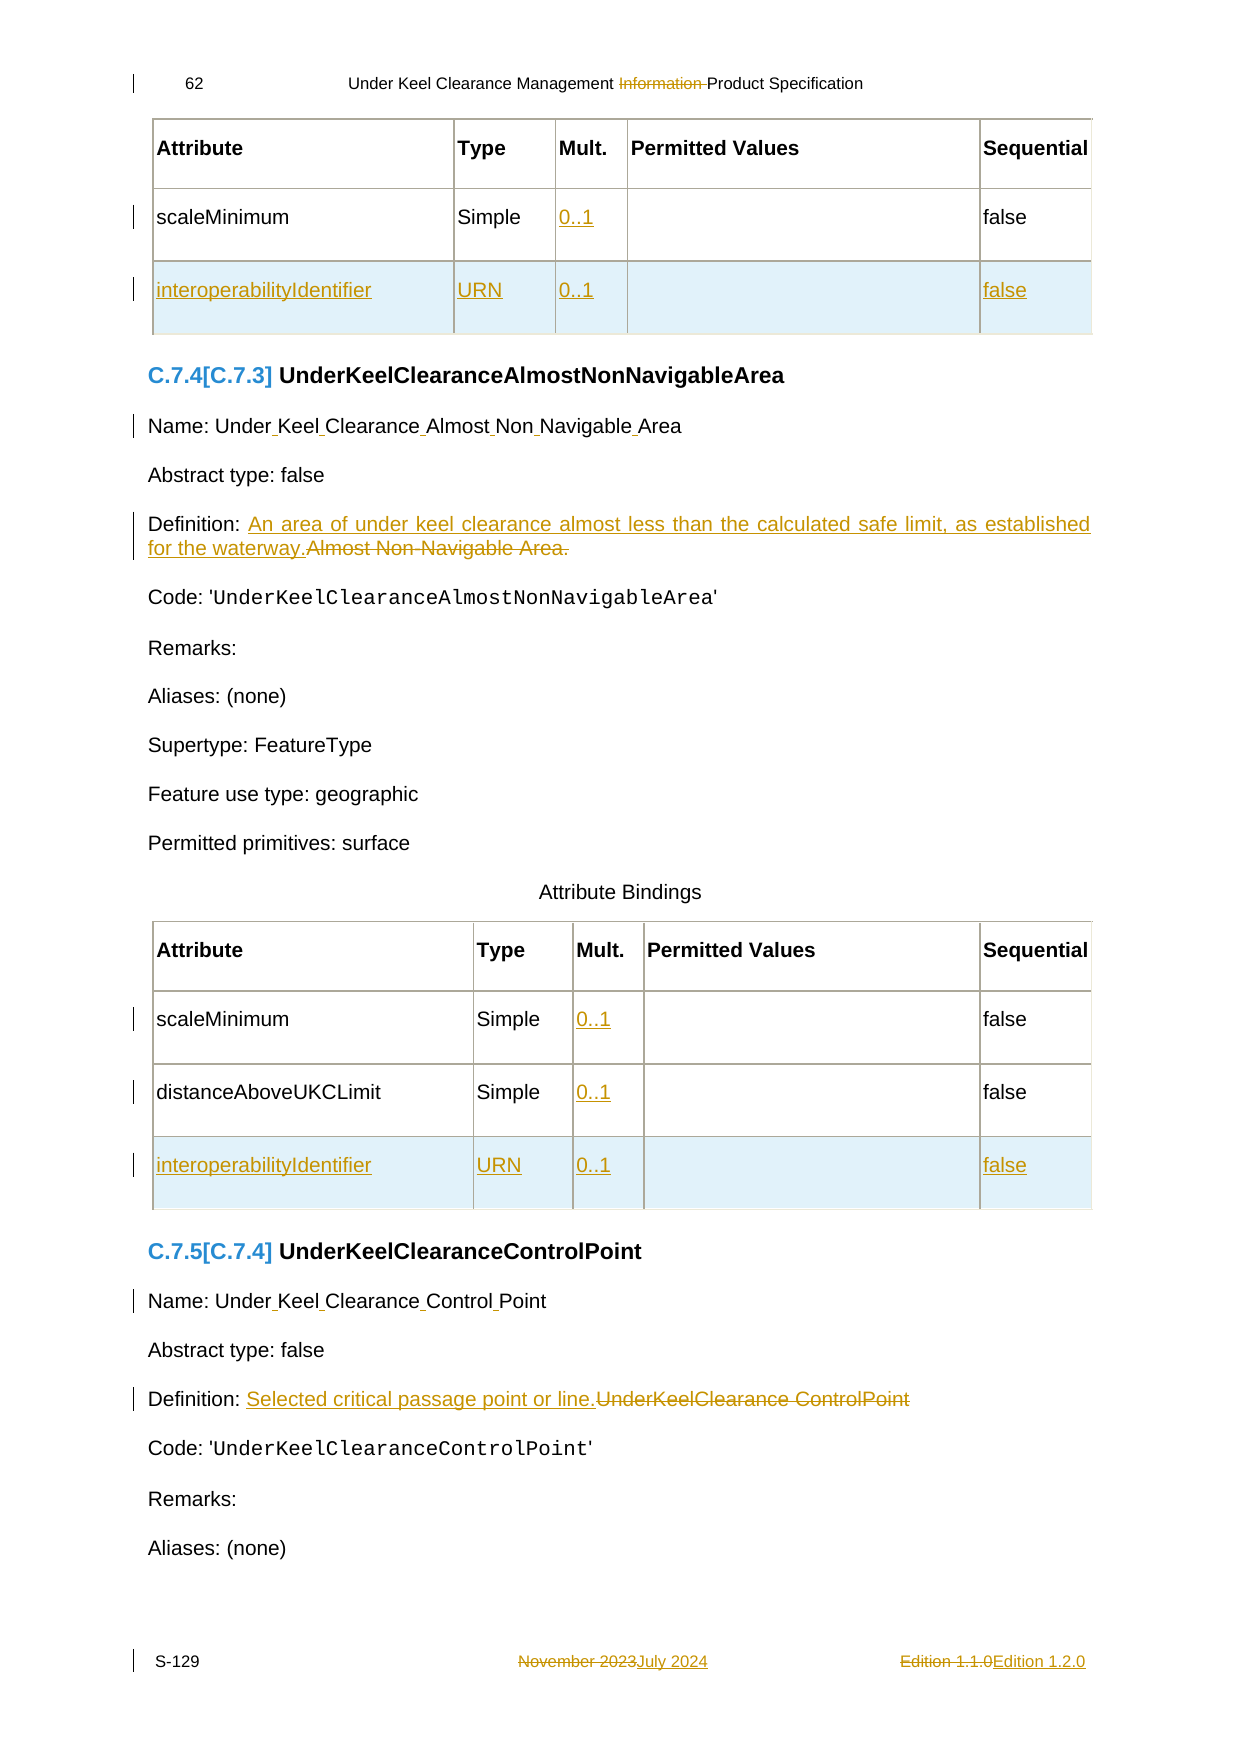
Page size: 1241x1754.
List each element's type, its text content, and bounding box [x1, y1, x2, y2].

text Definition: [148, 1387, 1092, 1411]
text Permitted primitives: surface [148, 831, 1092, 855]
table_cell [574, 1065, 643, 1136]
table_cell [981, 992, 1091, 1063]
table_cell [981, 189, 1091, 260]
text Supertype: FeatureType [148, 733, 1092, 757]
text Name: UnderKeelClearanceControlPoint [148, 1289, 1092, 1313]
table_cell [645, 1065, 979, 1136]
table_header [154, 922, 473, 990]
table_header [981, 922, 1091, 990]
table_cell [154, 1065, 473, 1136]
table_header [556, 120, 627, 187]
text Remarks: [148, 635, 1092, 659]
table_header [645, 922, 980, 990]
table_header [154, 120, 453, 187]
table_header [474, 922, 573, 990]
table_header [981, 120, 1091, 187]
text Definition: [148, 512, 1092, 559]
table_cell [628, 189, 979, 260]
text Feature use type: geographic [148, 782, 1092, 806]
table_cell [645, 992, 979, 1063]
subtitle UnderKeelClearanceControlPoint [148, 1240, 1092, 1264]
text Aliases: (none) [148, 1536, 1092, 1560]
text Code: 'UnderKeelClearanceControlPoint' [148, 1436, 1092, 1462]
text Name: UnderKeelClearanceAlmostNonNavigableArea [148, 414, 1092, 438]
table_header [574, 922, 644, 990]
text Code: 'UnderKeelClearanceAlmostNonNavigableArea' [148, 584, 1092, 610]
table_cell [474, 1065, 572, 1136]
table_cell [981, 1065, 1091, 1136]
text Abstract type: false [148, 463, 1092, 487]
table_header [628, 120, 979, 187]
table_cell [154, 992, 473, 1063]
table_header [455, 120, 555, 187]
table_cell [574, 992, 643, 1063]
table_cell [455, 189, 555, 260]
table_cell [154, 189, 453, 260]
text Aliases: (none) [148, 684, 1092, 708]
text Abstract type: false [148, 1338, 1092, 1362]
subtitle UnderKeelClearanceAlmostNonNavigableArea [148, 365, 1092, 389]
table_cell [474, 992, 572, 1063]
text Remarks: [148, 1487, 1092, 1511]
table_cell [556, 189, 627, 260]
text Attribute Bindings [148, 880, 1092, 904]
